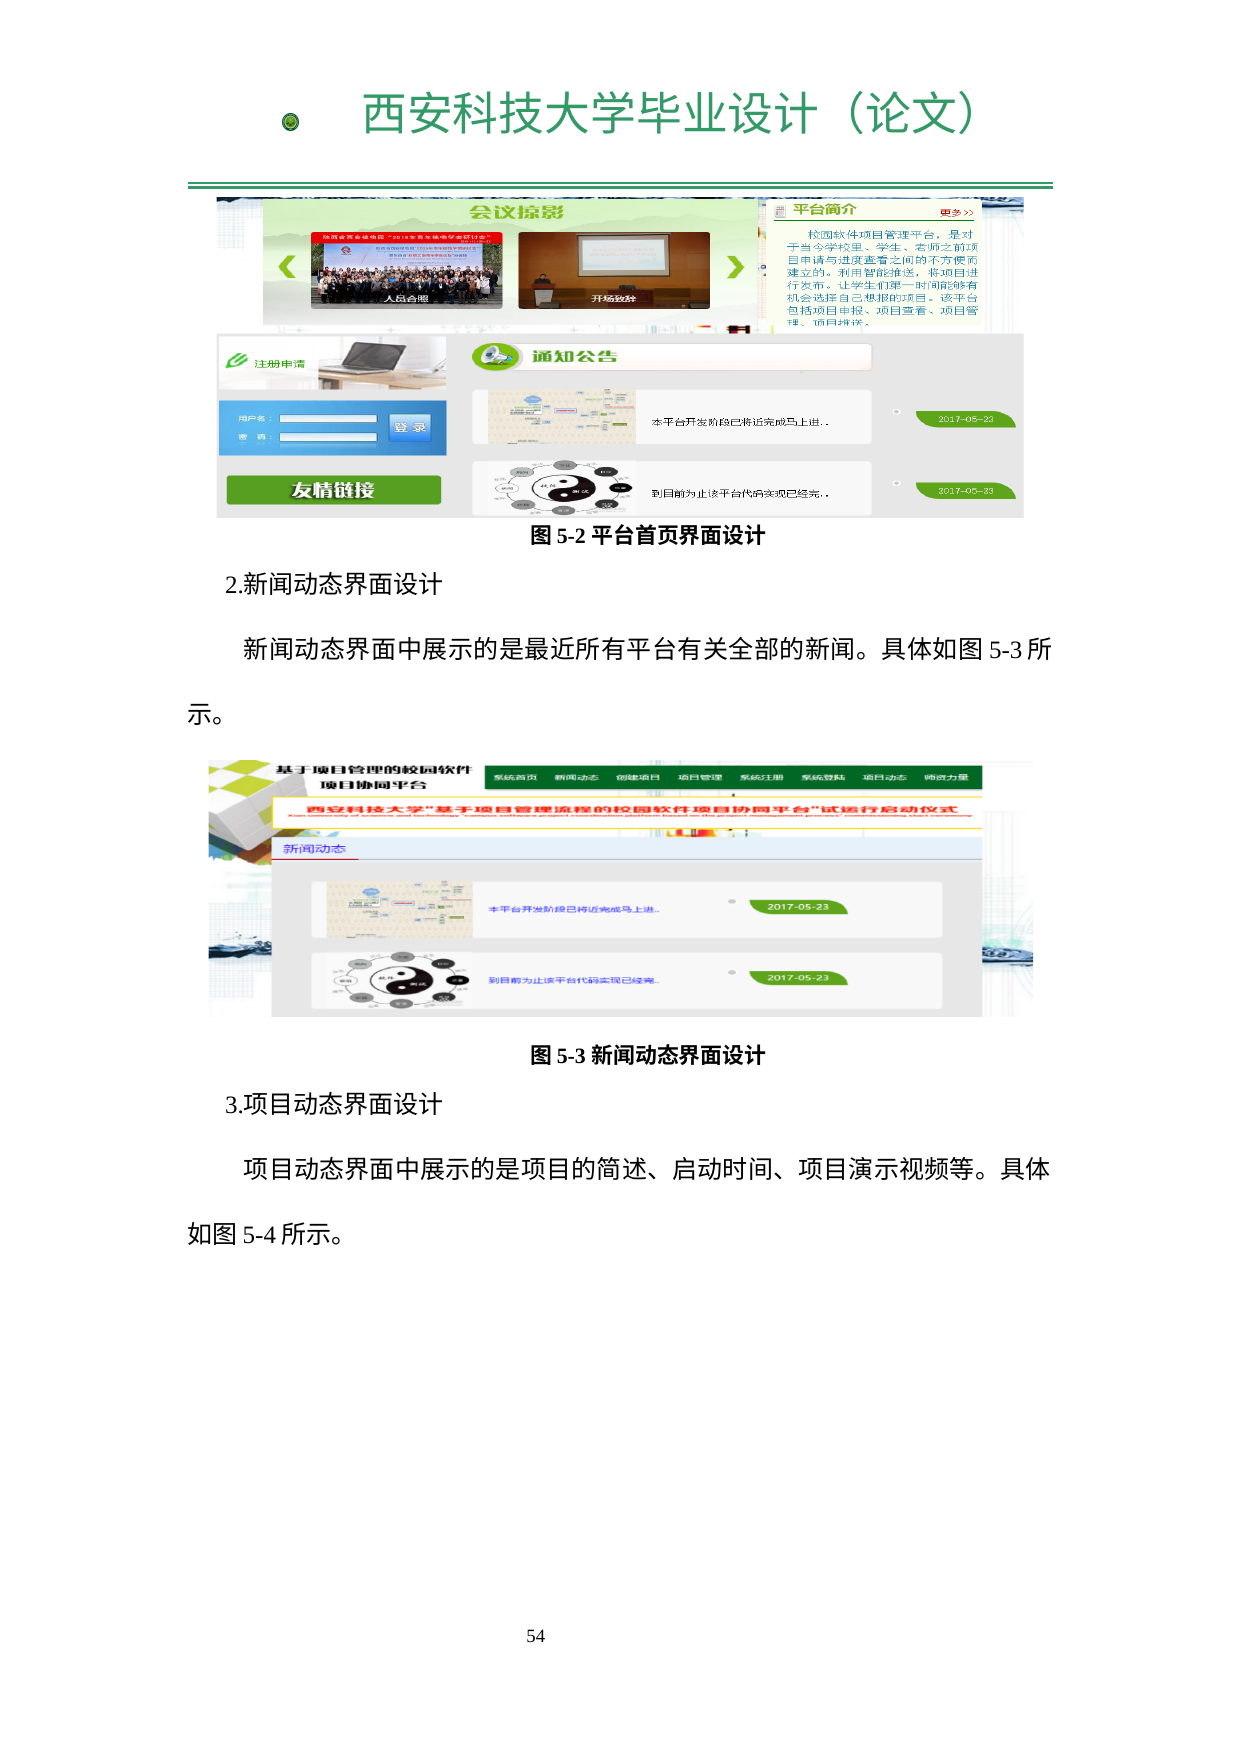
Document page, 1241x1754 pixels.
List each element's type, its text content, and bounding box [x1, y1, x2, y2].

text 图5-2 平台首页界面设计 [187, 518, 1053, 550]
picture [282, 113, 299, 131]
text 项目动态界面中展示的是项目的简述、启动时间、项目演示视频等。具体如图5-4所示。 [187, 1135, 1053, 1265]
picture [208, 760, 1034, 1017]
text 2.新闻动态界面设计 [187, 550, 1053, 615]
picture [216, 197, 1024, 518]
text 3.项目动态界面设计 [187, 1070, 1053, 1135]
text 新闻动态界面中展示的是最近所有平台有关全部的新闻。具体如图5-3所示。 [187, 615, 1053, 745]
